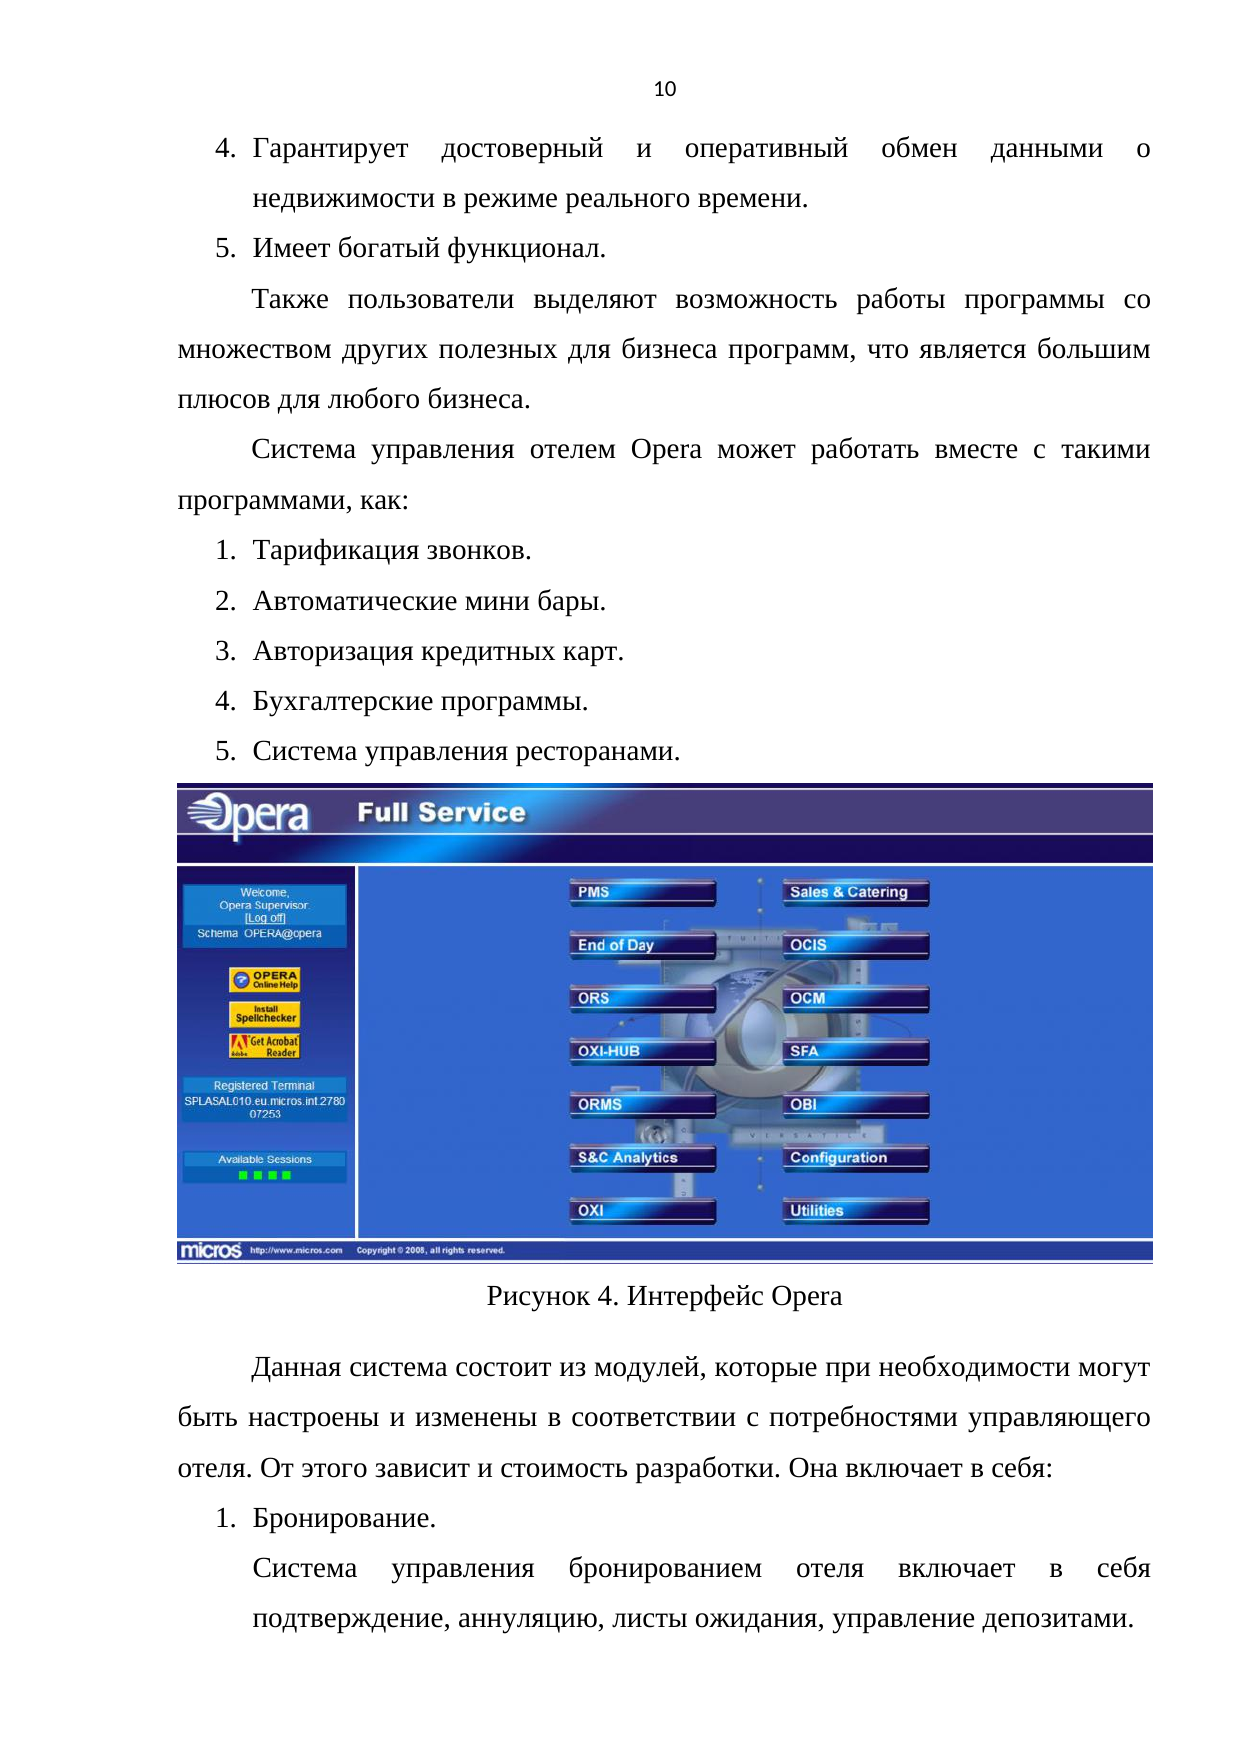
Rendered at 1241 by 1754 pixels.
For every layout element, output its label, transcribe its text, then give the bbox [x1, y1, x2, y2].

list Тарификация звонков. [215, 532, 1152, 566]
text Данная система состоит из модулей, которые при необходимости могут быть настроены и изменены в соответствии с потребностями управляющего отеля. От этого зависит и стоимость разработки. Она включает в себя: [177, 1349, 1152, 1483]
list Гарантирует достоверный и оперативный обмен данными о недвижимости в режиме реального времени. [215, 130, 1152, 214]
list Система управления бронированием отеля включает в себя подтверждение, аннуляцию, листы ожидания, управление депозитами. [252, 1550, 1152, 1634]
list Бухгалтерские программы. [215, 683, 1152, 717]
list Автоматические мини бары. [215, 583, 1152, 616]
list Имеет богатый функционал. [215, 230, 1152, 264]
text Также пользователи выделяют возможность работы программы со множеством других полезных для бизнеса программ, что является большим плюсов для любого бизнеса. [177, 281, 1152, 415]
picture [177, 783, 1153, 1264]
list Система управления ресторанами. [215, 733, 1152, 767]
list Авторизация кредитных карт. [215, 633, 1152, 666]
text Рисунок 4. Интерфейс Opera [177, 1278, 1152, 1311]
text Система управления отелем Opera может работать вместе с такими программами, как: [177, 432, 1152, 516]
list Бронирование. [215, 1500, 1152, 1533]
